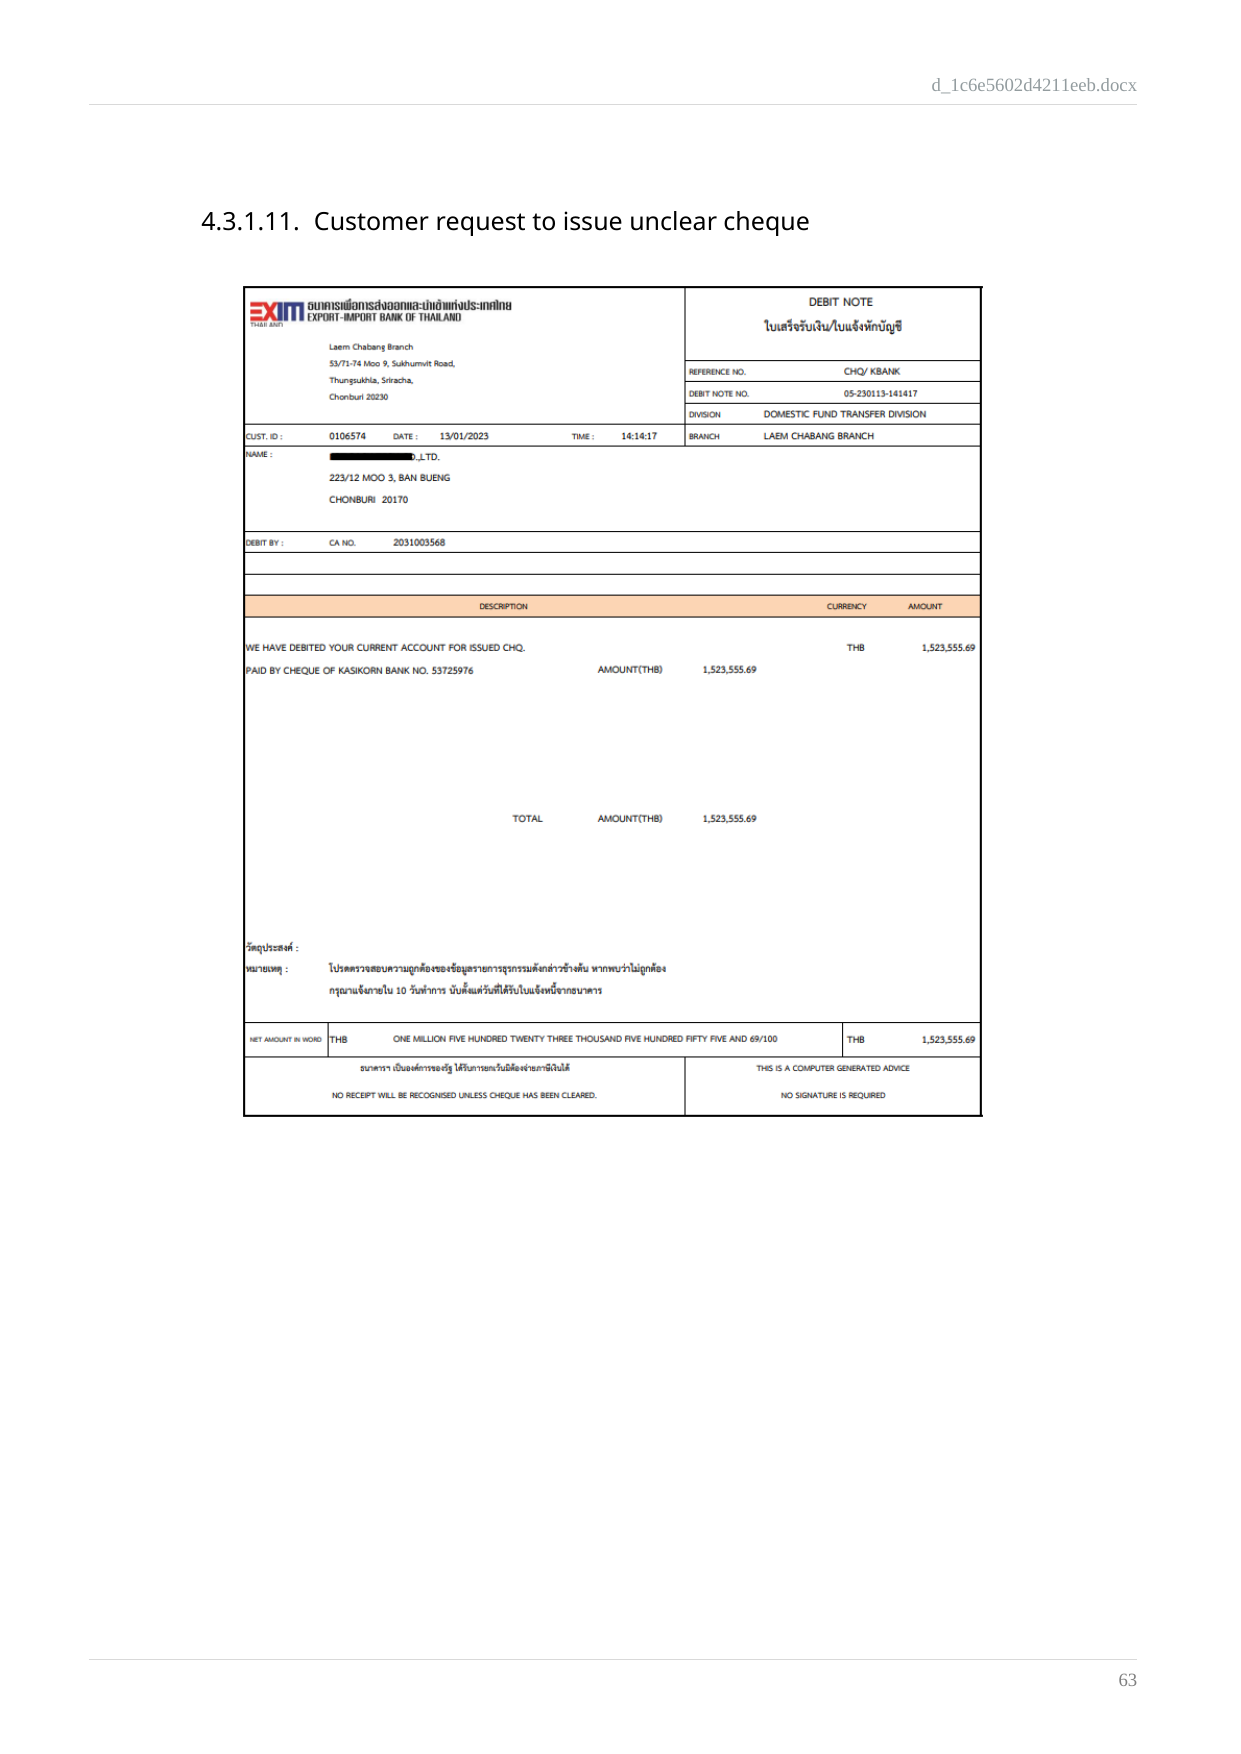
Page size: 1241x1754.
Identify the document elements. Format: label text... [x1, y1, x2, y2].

subtitle Customer request to issue unclear cheque [201, 204, 1137, 238]
picture [241, 284, 984, 1119]
